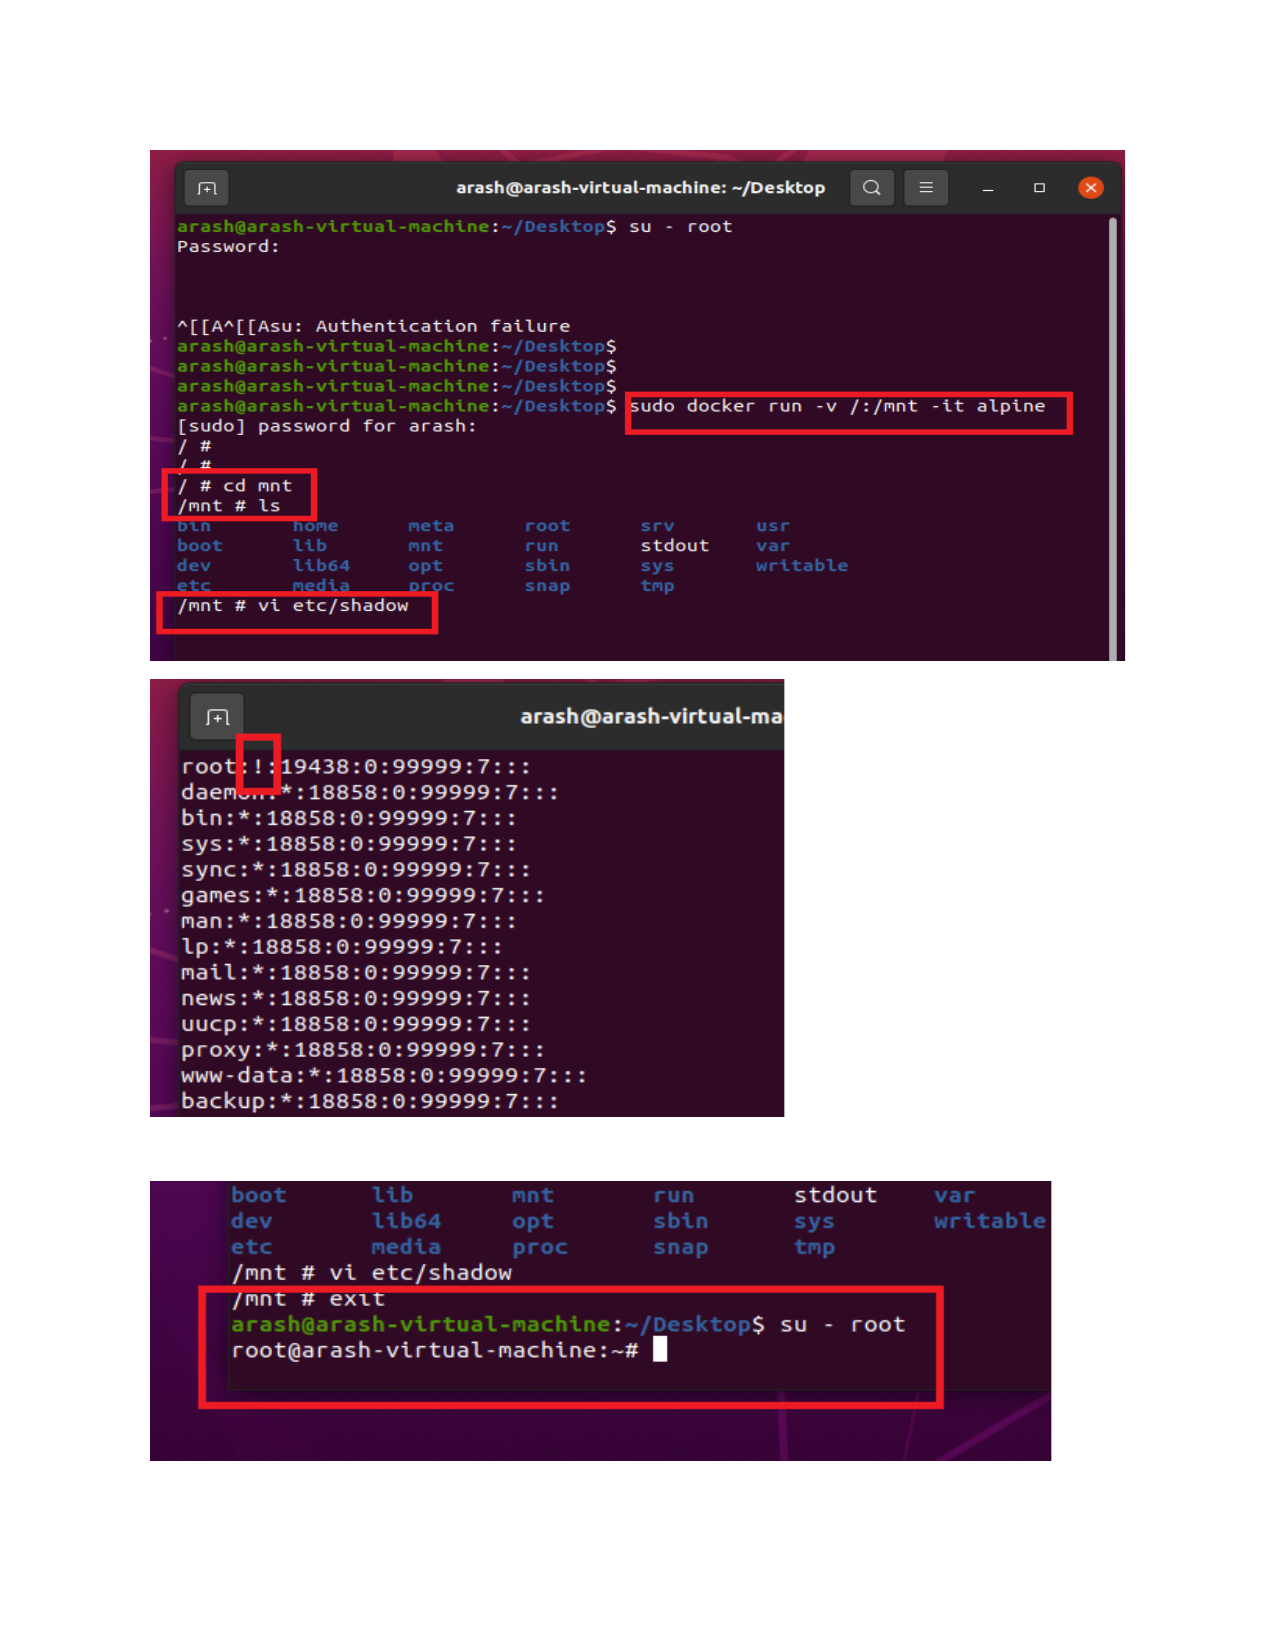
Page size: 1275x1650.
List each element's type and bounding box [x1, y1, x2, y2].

picture [150, 150, 1125, 661]
picture [150, 1181, 1052, 1461]
picture [150, 679, 785, 1117]
